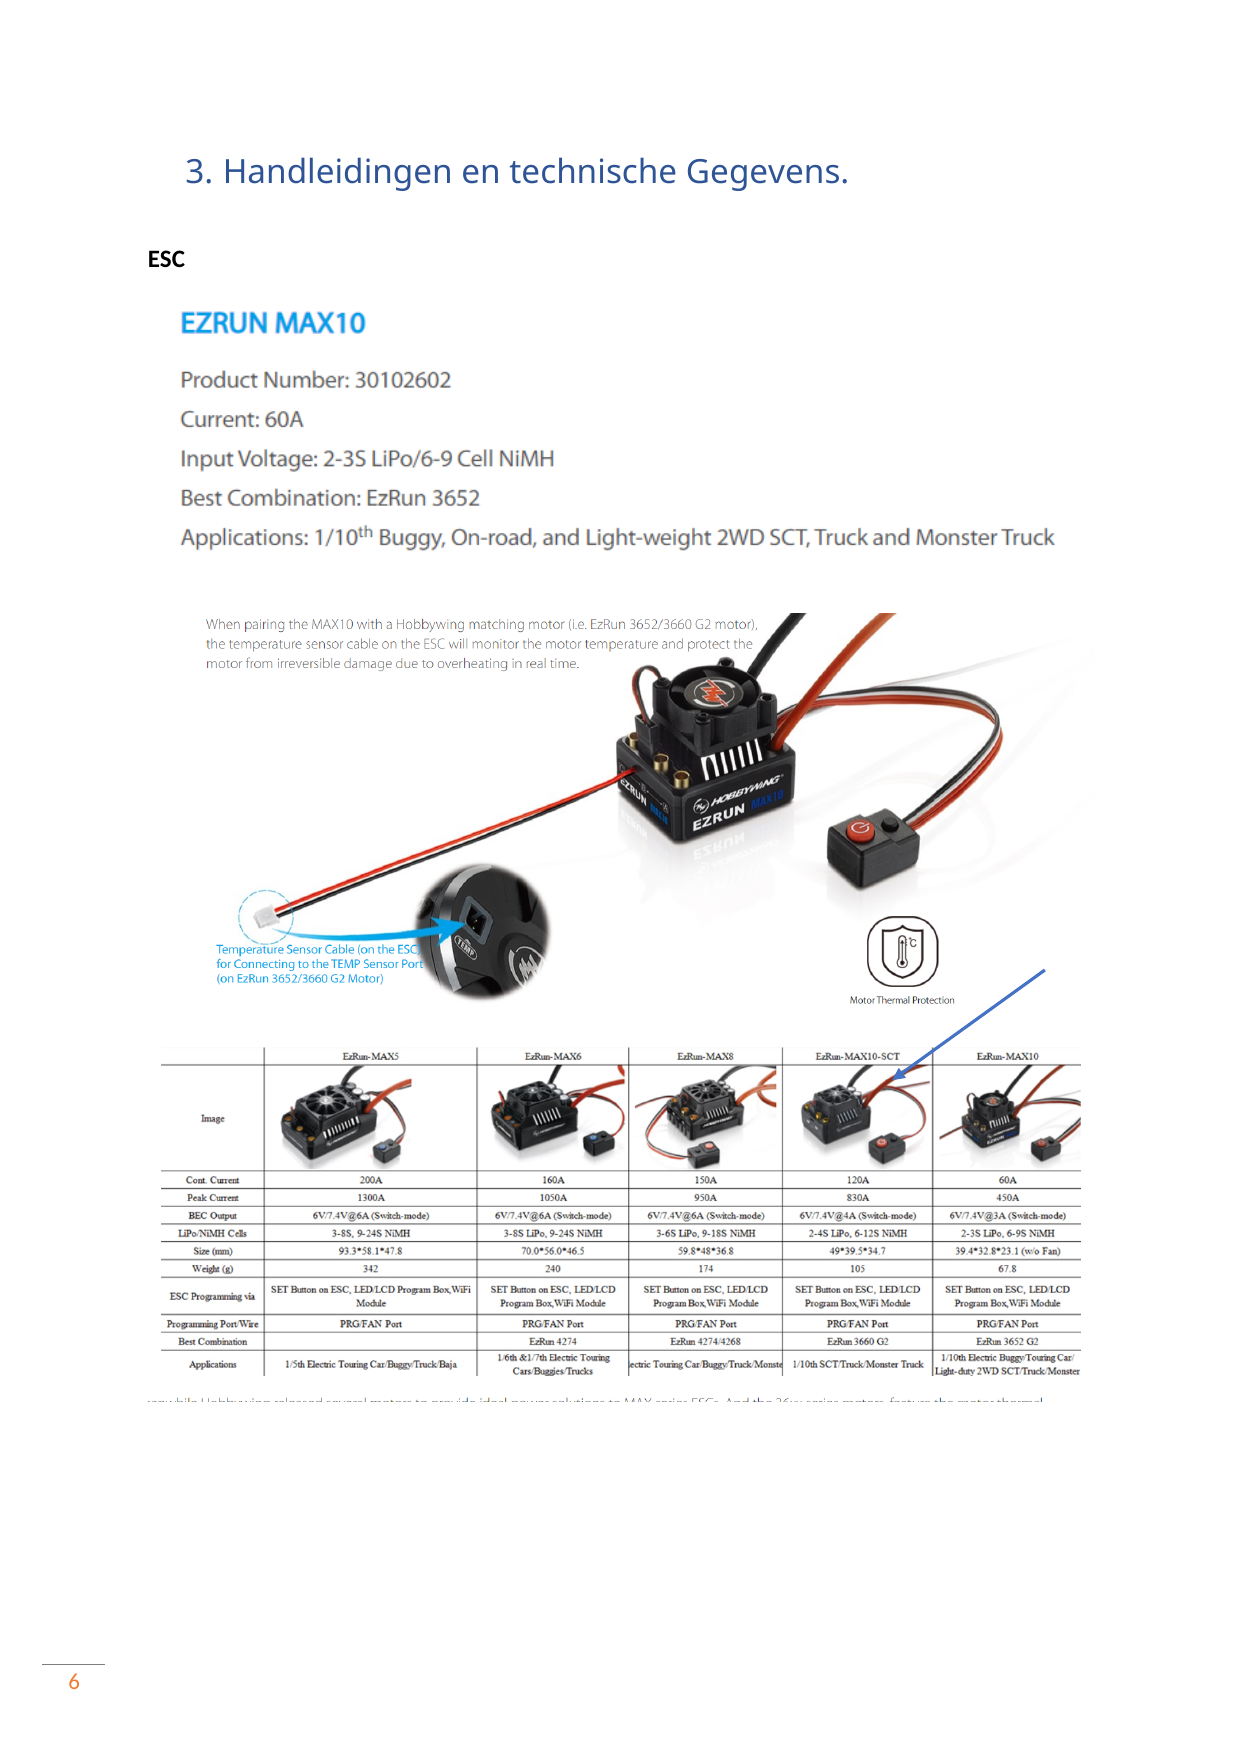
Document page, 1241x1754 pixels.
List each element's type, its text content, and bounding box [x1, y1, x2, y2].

picture [147, 1034, 1108, 1402]
subtitle Handleidingen en technische Gegevens. [185, 148, 1093, 193]
picture [147, 613, 1095, 1016]
picture [147, 293, 1100, 595]
text ESC [148, 243, 1093, 274]
